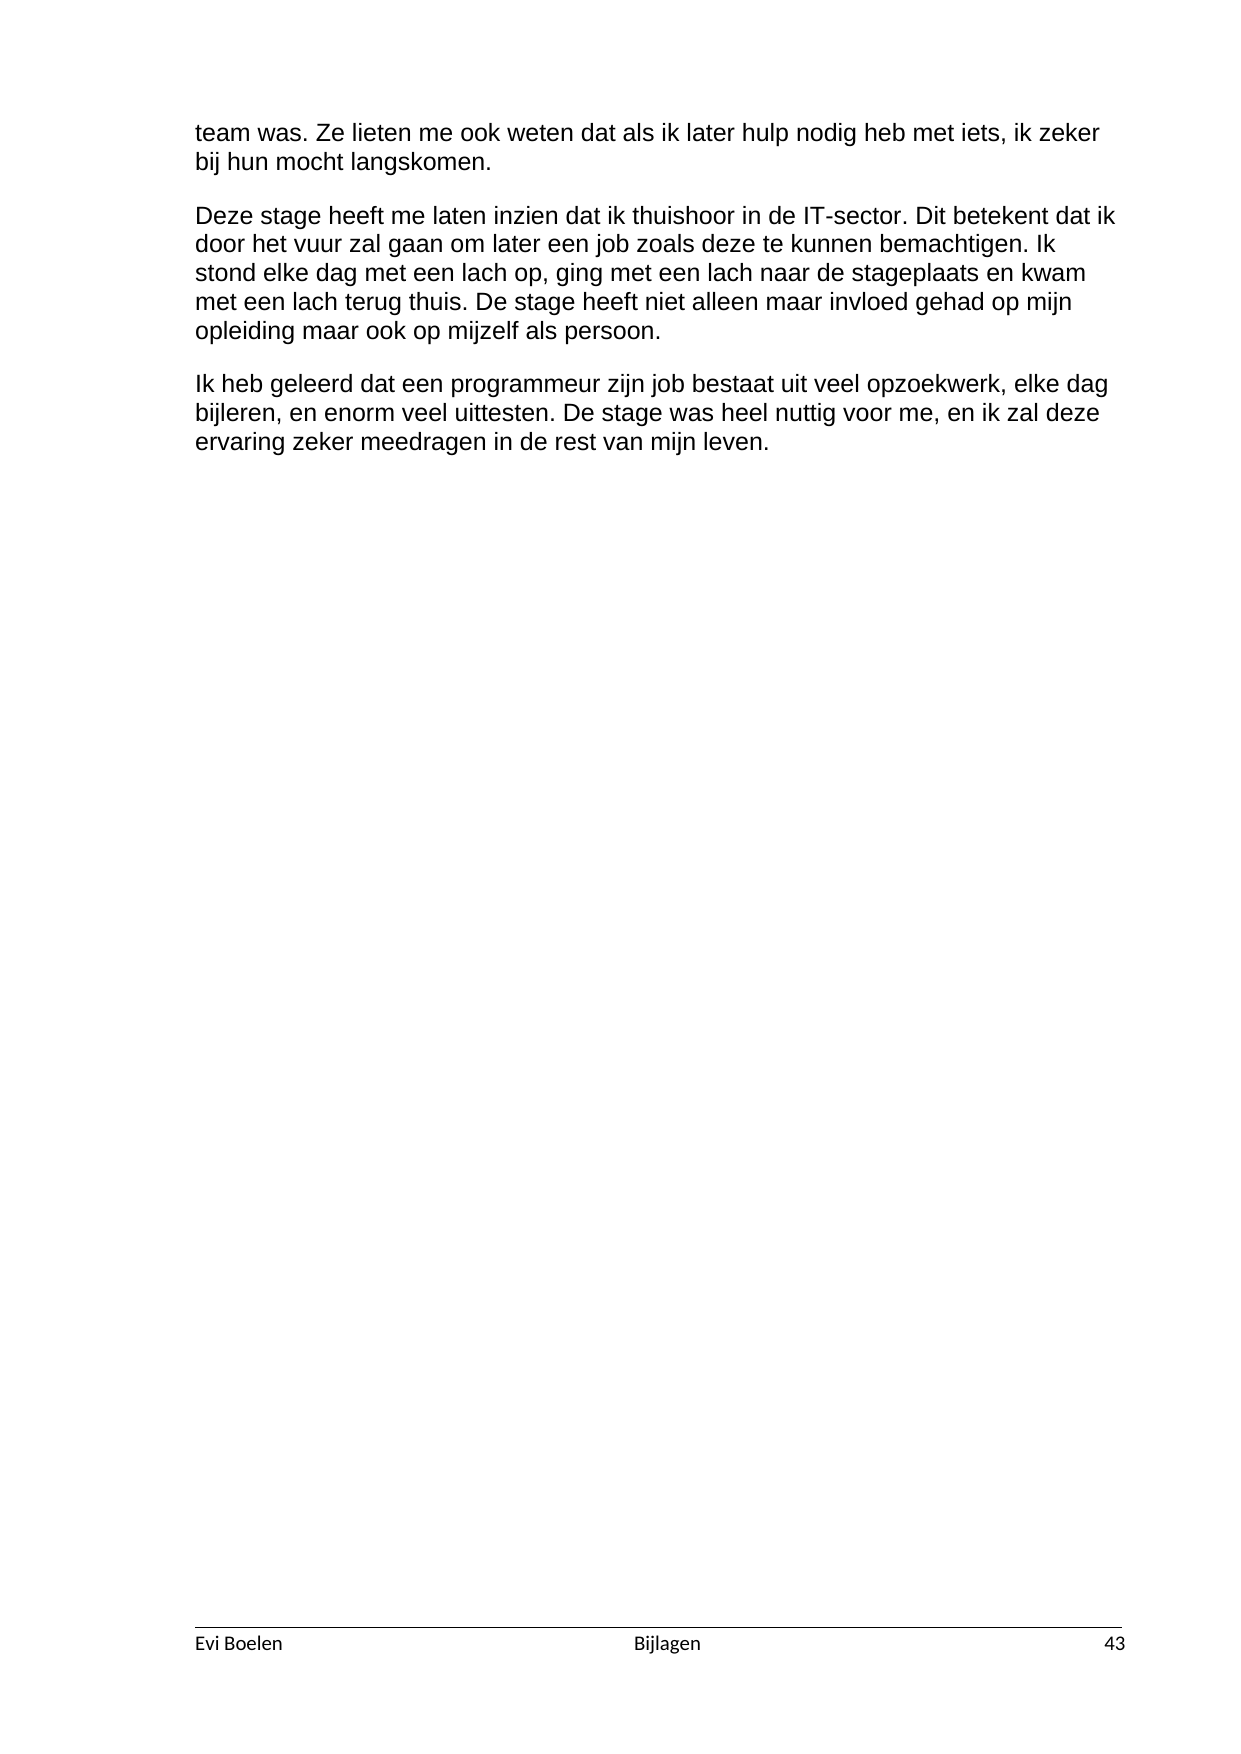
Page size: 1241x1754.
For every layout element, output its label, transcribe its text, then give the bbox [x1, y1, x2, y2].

text Ik heb geleerd dat een programmeur zijn job bestaat uit veel opzoekwerk, elke dag bijleren, en enorm veel uittesten. De stage was heel nuttig voor me, en ik zal deze ervaring zeker meedragen in de rest van mijn leven. [195, 369, 1122, 456]
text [195, 118, 1122, 176]
text Deze stage heeft me laten inzien dat ik thuishoor in de IT-sector. Dit betekent dat ik door het vuur zal gaan om later een job zoals deze te kunnen bemachtigen. Ik stond elke dag met een lach op, ging met een lach naar de stageplaats en kwam met een lach terug thuis. De stage heeft niet alleen maar invloed gehad op mijn opleiding maar ook op mijzelf als persoon. [195, 201, 1122, 344]
